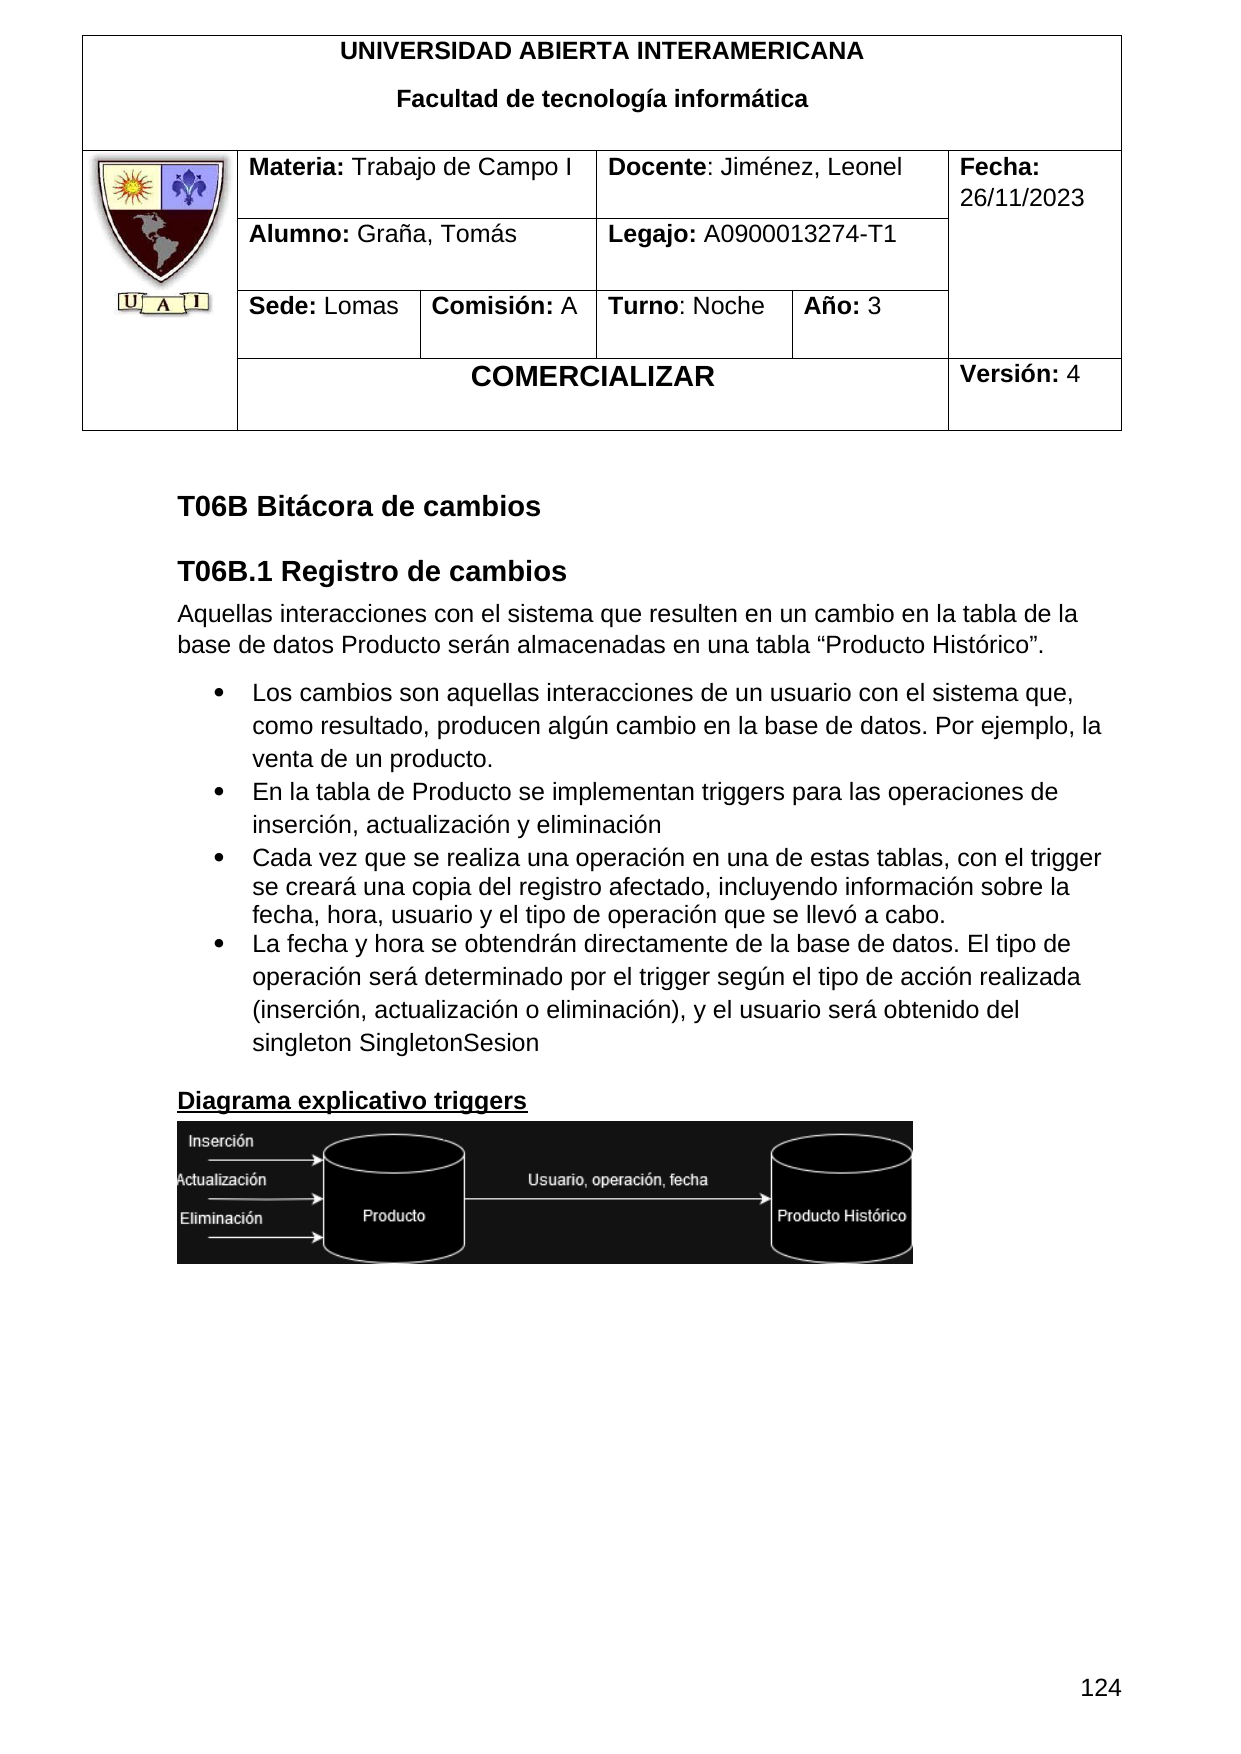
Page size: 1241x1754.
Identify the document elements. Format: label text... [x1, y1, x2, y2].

subtitle T06B Bitácora de cambios [177, 489, 1122, 522]
list La fecha y hora se obtendrán directamente de la base de datos. El tipo de operación será determinado por el trigger según el tipo de acción realizada (inserción, actualización o eliminación), y el usuario será obtenido del singleton SingletonSesion [214, 929, 1122, 1057]
text Aquellas interacciones con el sistema que resulten en un cambio en la tabla de la base de datos Producto serán almacenadas en una tabla “Producto Histórico”. [177, 599, 1122, 658]
list Cada vez que se realiza una operación en una de estas tablas, con el trigger se creará una copia del registro afectado, incluyendo información sobre la fecha, hora, usuario y el tipo de operación que se llevó a cabo. [214, 843, 1122, 929]
picture [177, 1121, 913, 1264]
list En la tabla de Producto se implementan triggers para las operaciones de inserción, actualización y eliminación [214, 777, 1122, 838]
subtitle T06B.1 Registro de cambios [177, 554, 1122, 588]
subtitle Diagrama explicativo triggers [177, 1086, 1122, 1115]
picture [87, 151, 234, 320]
list Los cambios son aquellas interacciones de un usuario con el sistema que, como resultado, producen algún cambio en la base de datos. Por ejemplo, la venta de un producto. [214, 677, 1122, 772]
